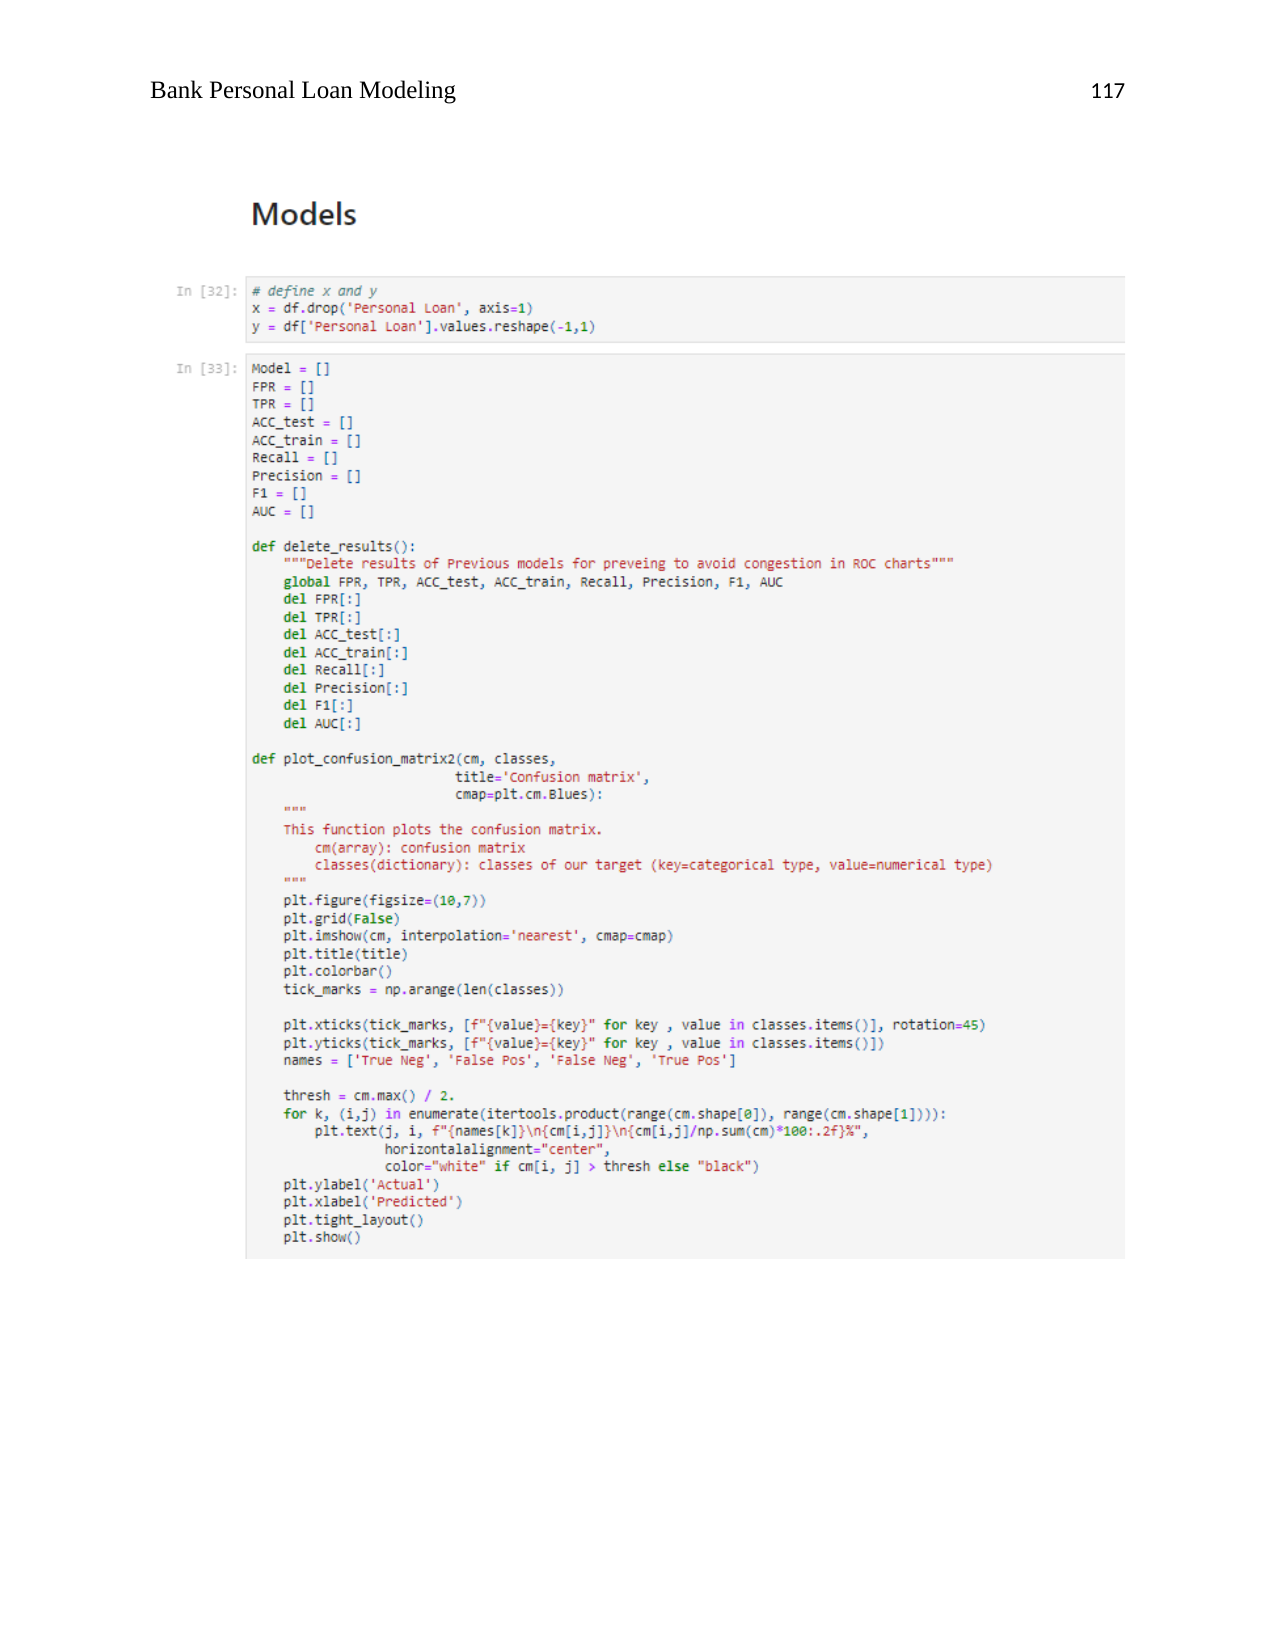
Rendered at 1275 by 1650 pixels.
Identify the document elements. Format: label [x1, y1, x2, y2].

picture [150, 178, 1125, 1259]
